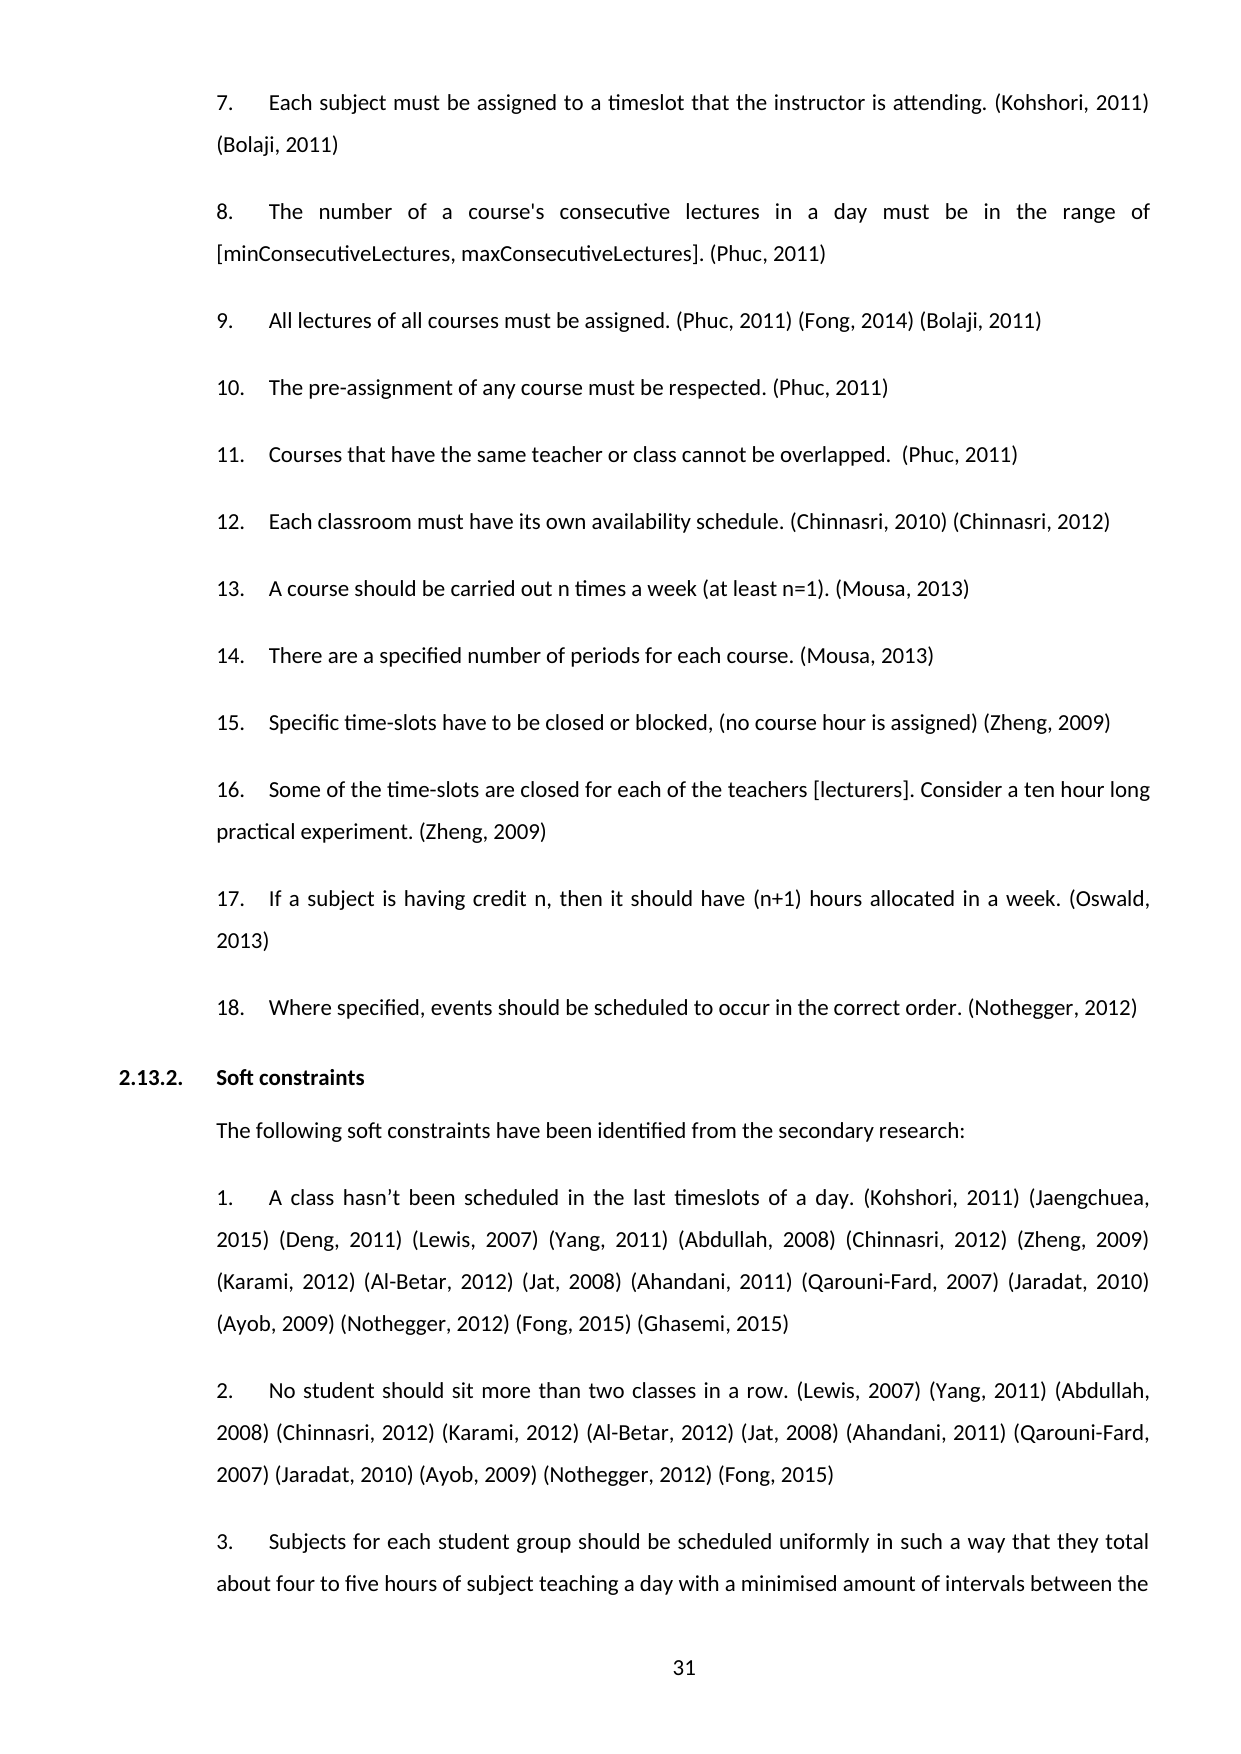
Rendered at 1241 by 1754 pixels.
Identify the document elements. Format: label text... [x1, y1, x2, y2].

text 7. Each subject must be assigned to a timeslot that the instructor is attending. (Kohshori, 2011) (Bolaji, 2011) [216, 88, 1152, 158]
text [216, 1527, 1152, 1597]
text 12. Each classroom must have its own availability schedule. (Chinnasri, 2010) (Chinnasri, 2012) [216, 507, 1152, 535]
text 17. If a subject is having credit n, then it should have (n+1) hours allocated in a week. (Oswald, 2013) [216, 884, 1152, 954]
text 15. Specific time-slots have to be closed or blocked, (no course hour is assigned) (Zheng, 2009) [216, 708, 1152, 736]
text The following soft constraints have been identified from the secondary research: [216, 1116, 1152, 1144]
text 16. Some of the time-slots are closed for each of the teachers [lecturers]. Consider a ten hour long practical experiment. (Zheng, 2009) [216, 775, 1152, 845]
text 1. A class hasn’t been scheduled in the last timeslots of a day. (Kohshori, 2011) (Jaengchuea, 2015) (Deng, 2011) (Lewis, 2007) (Yang, 2011) (Abdullah, 2008) (Chinnasri, 2012) (Zheng, 2009) (Karami, 2012) (Al-Betar, 2012) (Jat, 2008) (Ahandani, 2011) (Qarouni-Fard, 2007) (Jaradat, 2010) (Ayob, 2009) (Nothegger, 2012) (Fong, 2015) (Ghasemi, 2015) [216, 1183, 1152, 1337]
text 11. Courses that have the same teacher or class cannot be overlapped. (Phuc, 2011) [216, 440, 1152, 468]
text 2. No student should sit more than two classes in a row. (Lewis, 2007) (Yang, 2011) (Abdullah, 2008) (Chinnasri, 2012) (Karami, 2012) (Al-Betar, 2012) (Jat, 2008) (Ahandani, 2011) (Qarouni-Fard, 2007) (Jaradat, 2010) (Ayob, 2009) (Nothegger, 2012) (Fong, 2015) [216, 1376, 1152, 1488]
text 10. The pre-assignment of any course must be respected. (Phuc, 2011) [216, 373, 1152, 401]
text 9. All lectures of all courses must be assigned. (Phuc, 2011) (Fong, 2014) (Bolaji, 2011) [216, 306, 1152, 334]
text 18. Where speciﬁed, events should be scheduled to occur in the correct order. (Nothegger, 2012) [216, 993, 1152, 1021]
text 13. A course should be carried out n times a week (at least n=1). (Mousa, 2013) [216, 574, 1152, 602]
text 14. There are a specified number of periods for each course. (Mousa, 2013) [216, 641, 1152, 669]
subtitle Soft constraints [118, 1060, 1152, 1091]
text 8. The number of a course's consecutive lectures in a day must be in the range of [minConsecutiveLectures, maxConsecutiveLectures]. (Phuc, 2011) [216, 197, 1152, 267]
